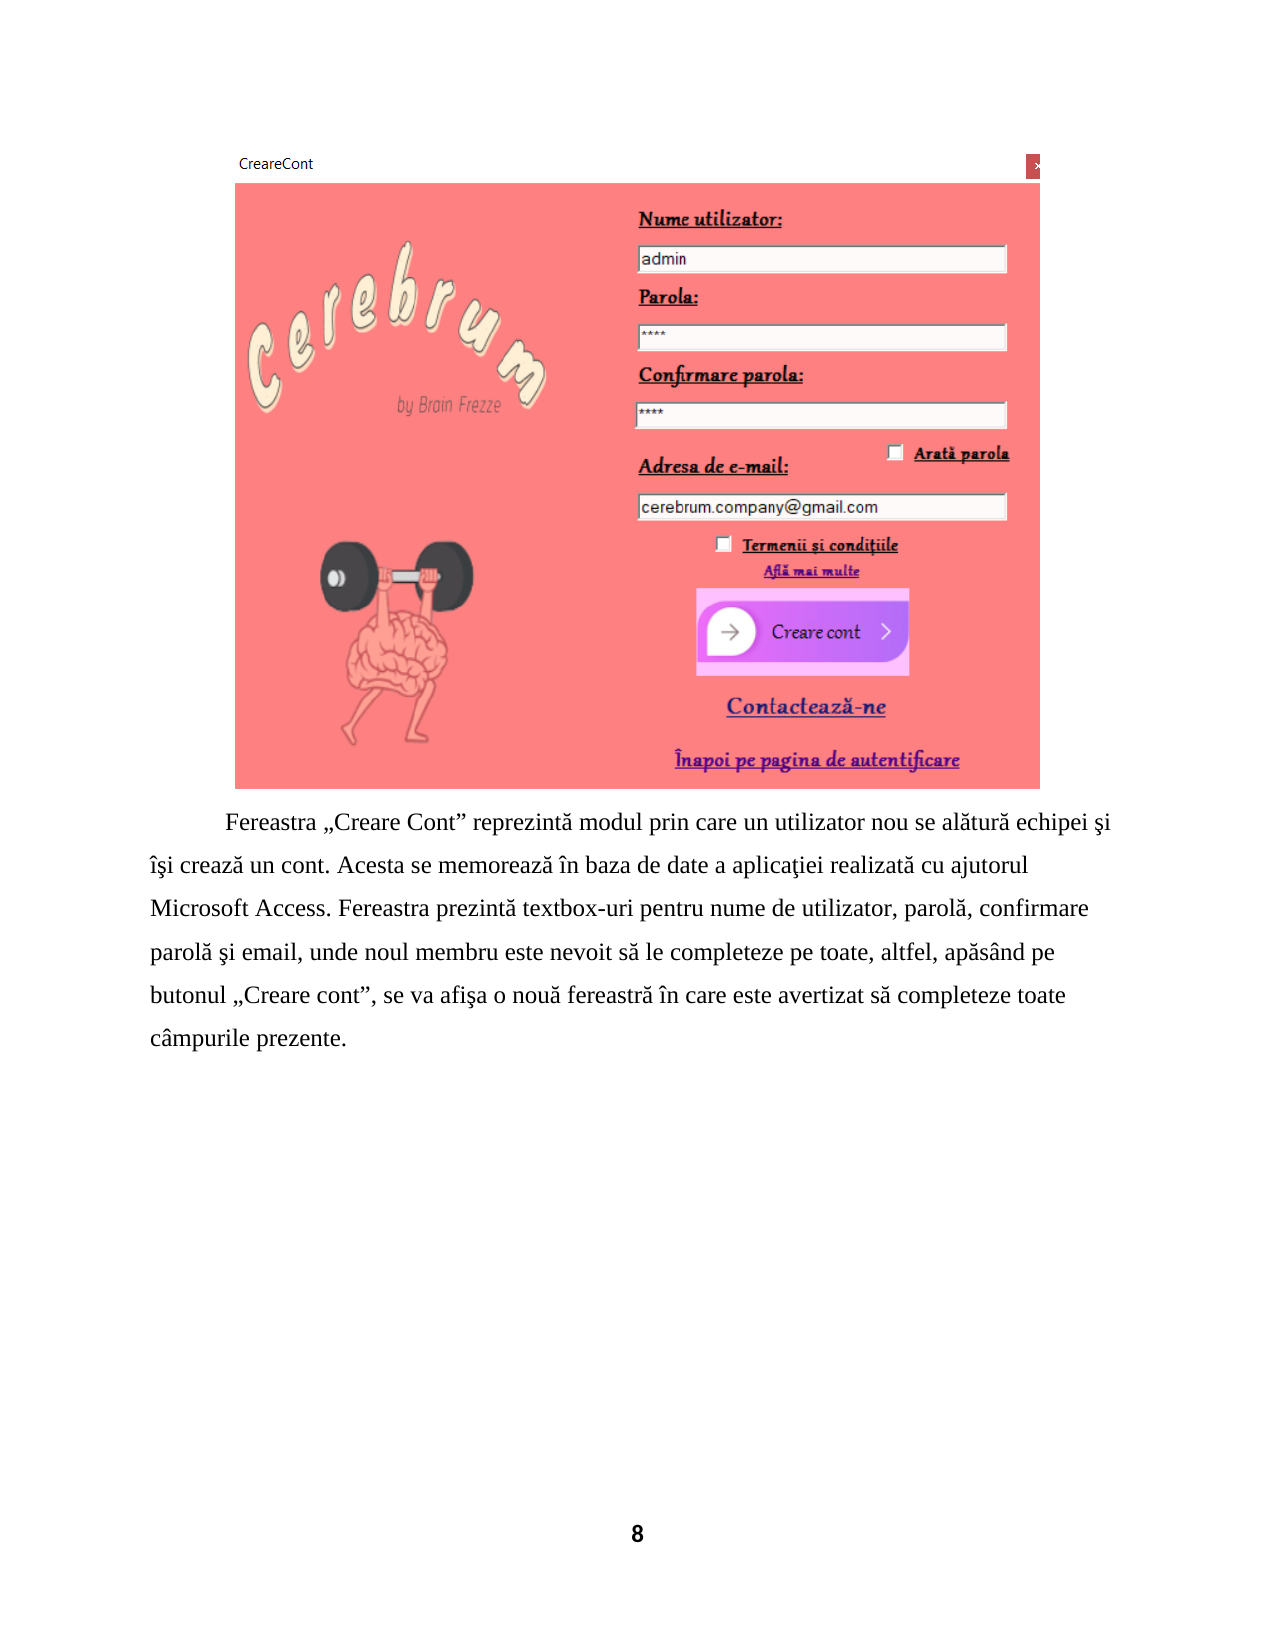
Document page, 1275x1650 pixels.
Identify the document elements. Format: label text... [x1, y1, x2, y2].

text Fereastra „Creare Cont” reprezintă modul prin care un utilizator nou se alătură echipei şi îşi crează un cont. Acesta se memorează în baza de date a aplicaţiei realizată cu ajutorul Microsoft Access. Fereastra prezintă textbox-uri pentru nume de utilizator, parolă, confirmare parolă şi email, unde noul membru este nevoit să le completeze pe toate, altfel, apăsând pe butonul „Creare cont”, se va afişa o nouă fereastră în care este avertizat să completeze toate câmpurile prezente. [150, 807, 1125, 1052]
picture [235, 150, 1040, 789]
